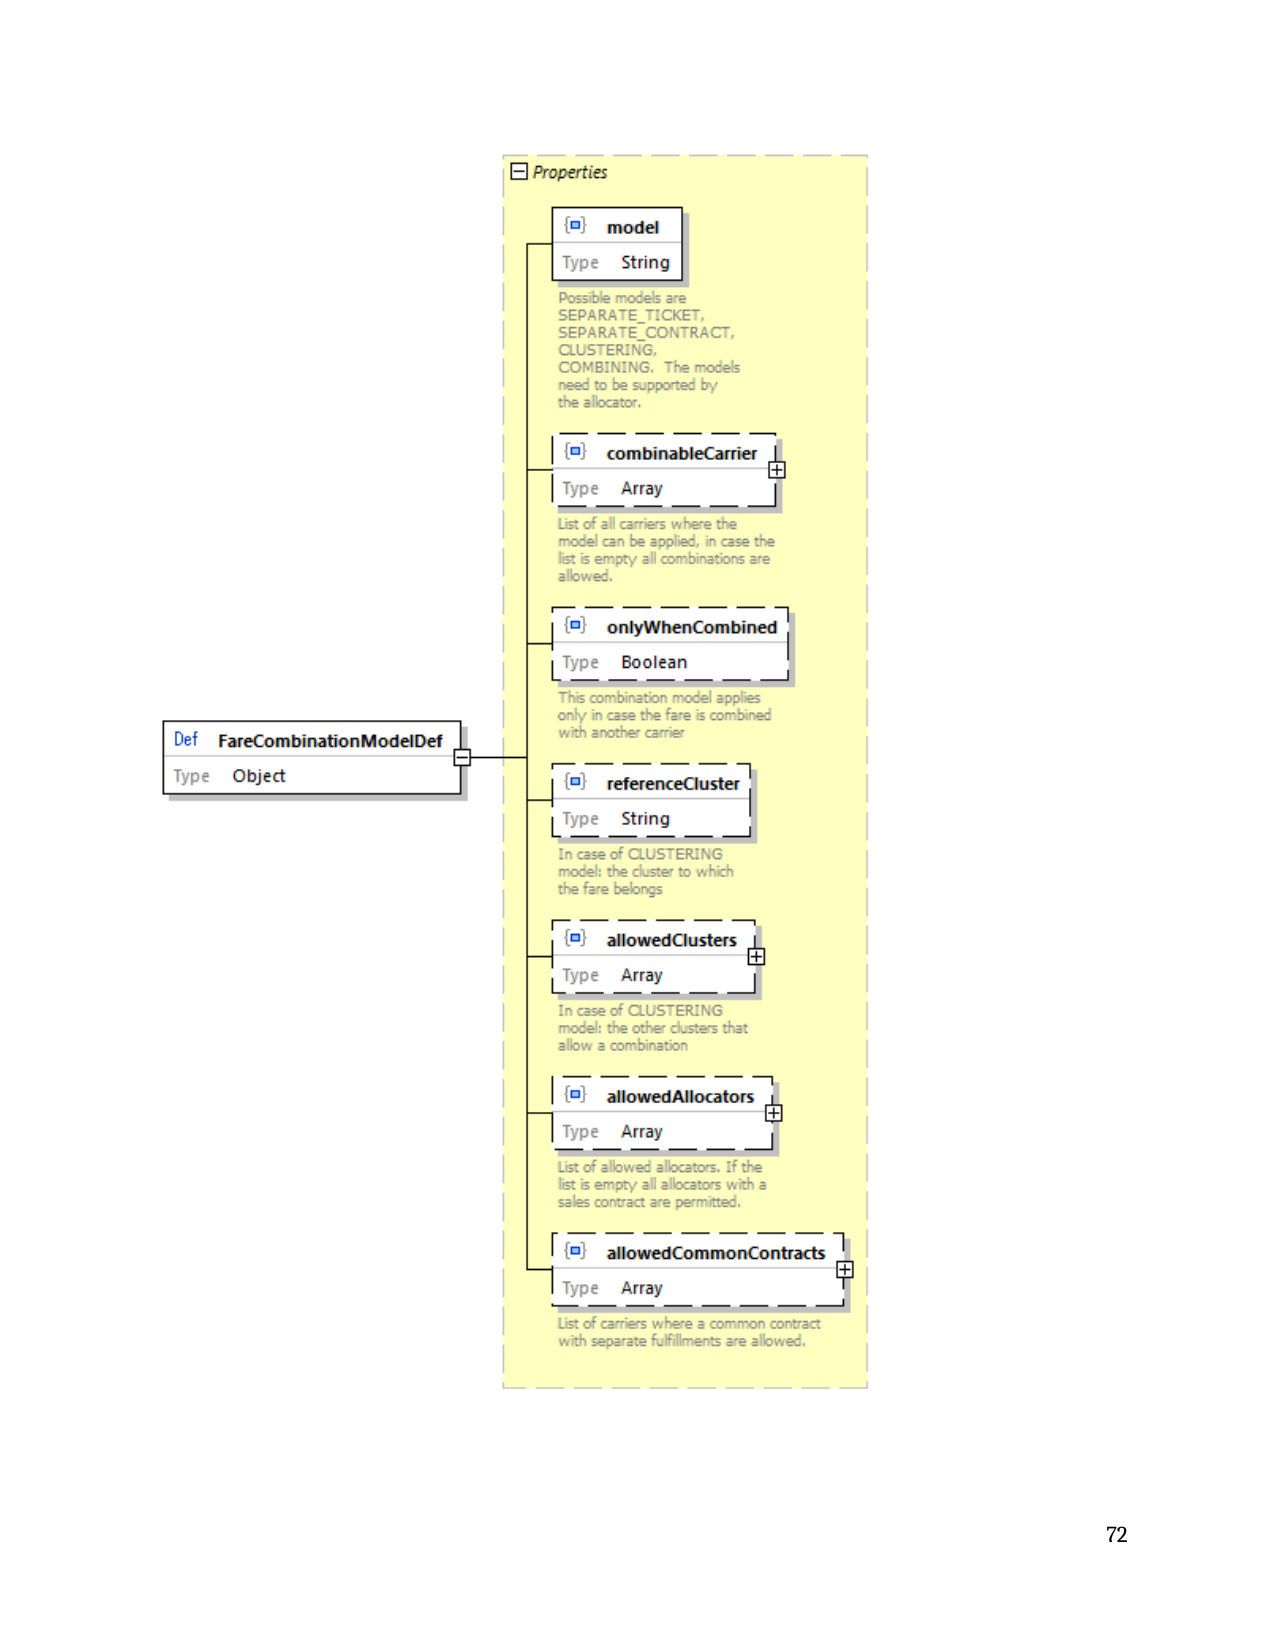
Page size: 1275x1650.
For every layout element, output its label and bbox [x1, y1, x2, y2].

picture [147, 147, 884, 1397]
